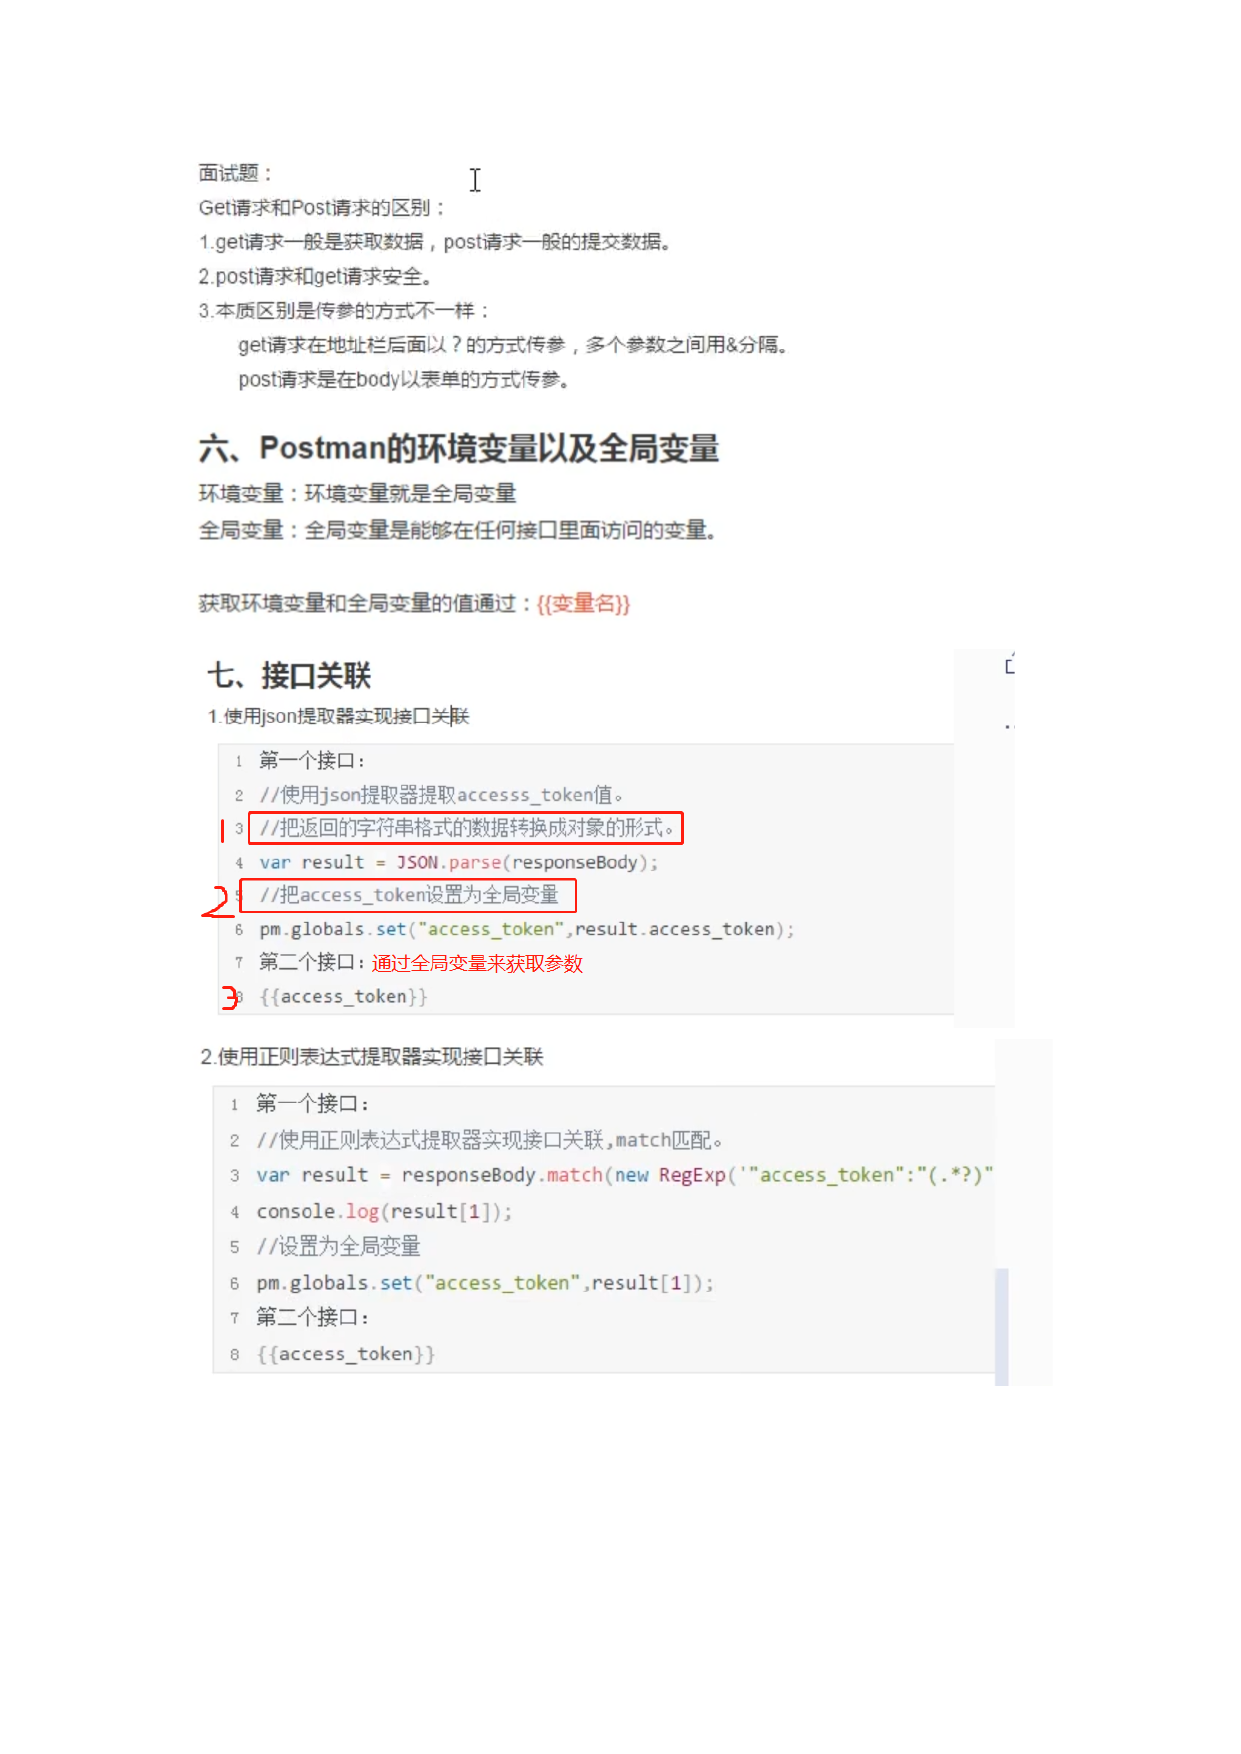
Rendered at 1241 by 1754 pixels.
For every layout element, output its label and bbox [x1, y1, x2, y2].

picture [187, 1039, 1053, 1386]
picture [187, 422, 987, 637]
picture [187, 649, 1015, 1028]
picture [187, 162, 916, 391]
